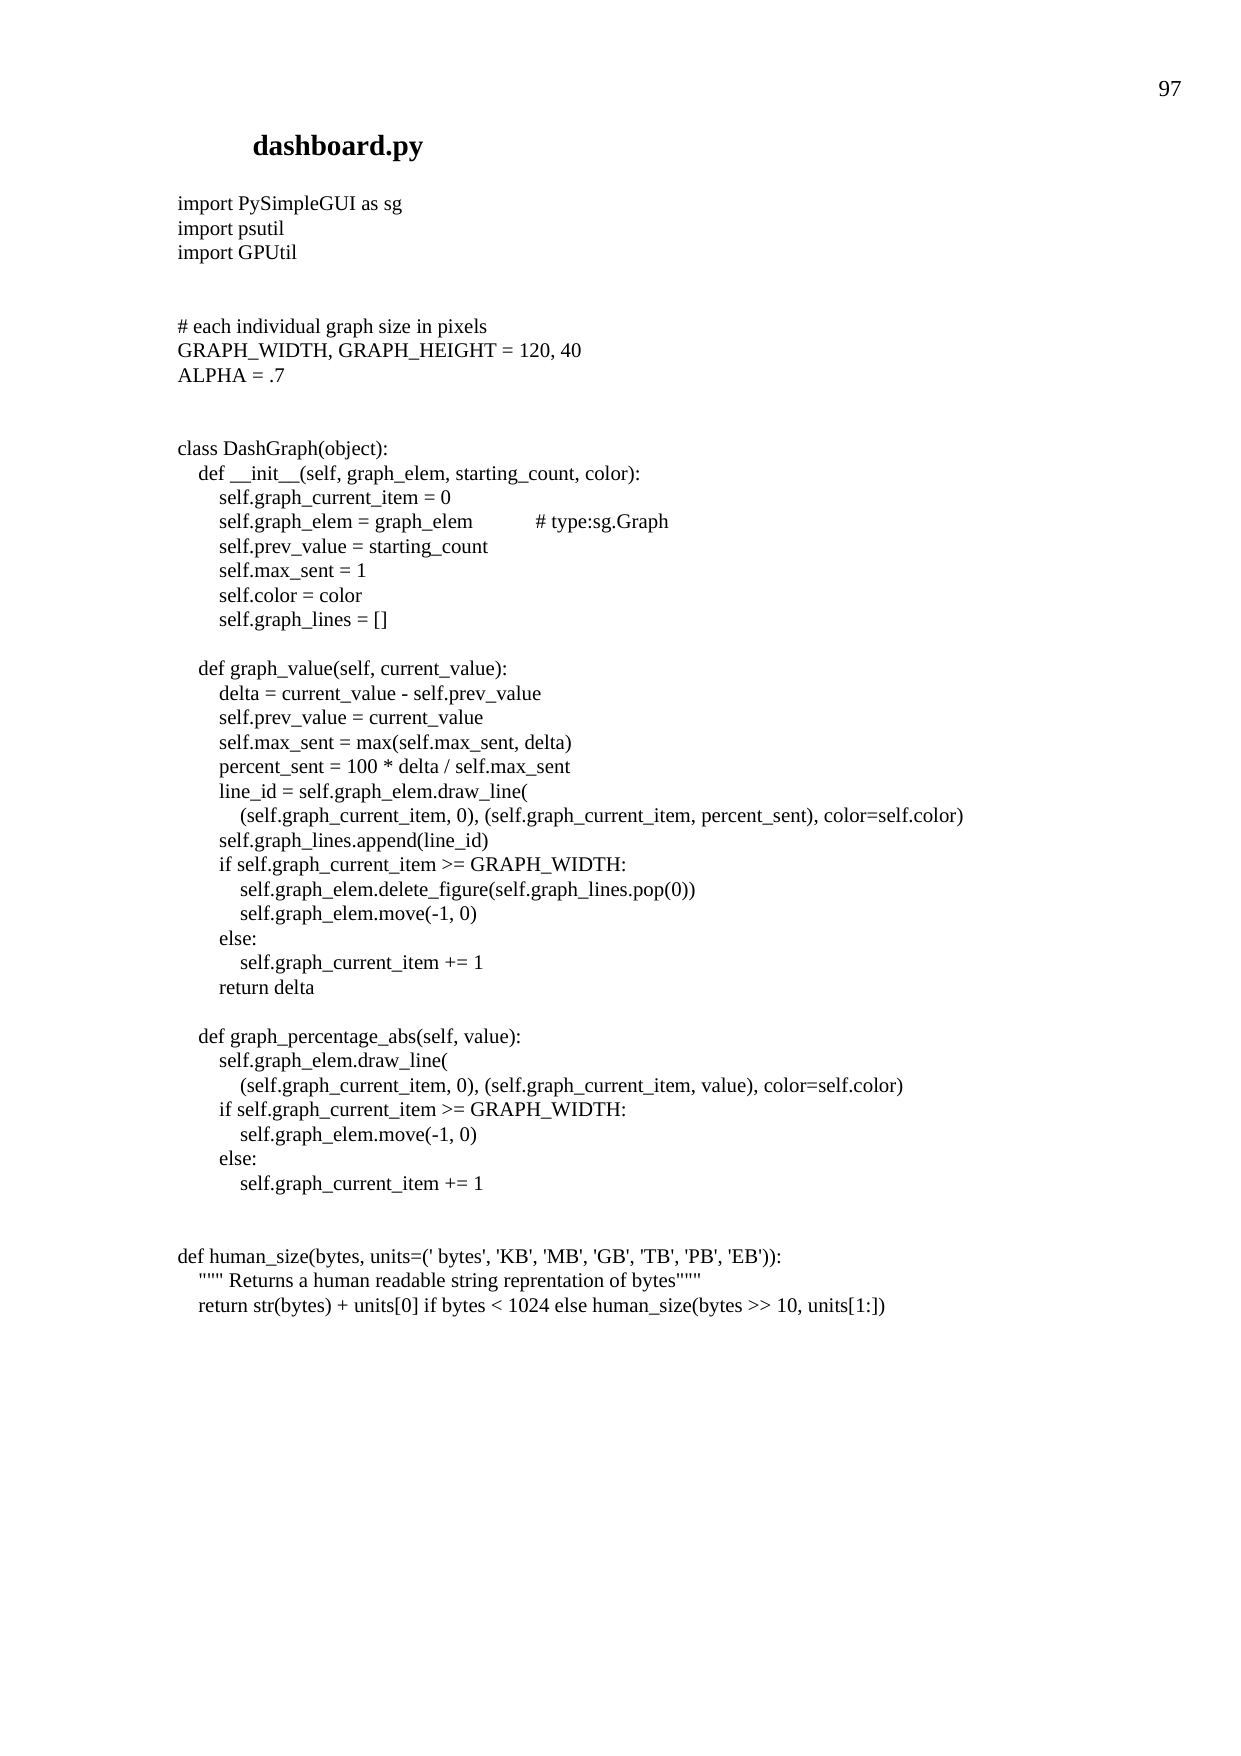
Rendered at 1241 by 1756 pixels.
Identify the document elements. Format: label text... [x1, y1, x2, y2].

text if self.graph_current_item >= GRAPH_WIDTH: [177, 1097, 1181, 1121]
text self.graph_elem.move(-1, 0) [177, 901, 1181, 925]
text """ Returns a human readable string reprentation of bytes""" [177, 1268, 1181, 1292]
text return delta [177, 974, 1181, 999]
text self.max_sent = max(self.max_sent, delta) [177, 730, 1181, 754]
text self.graph_current_item += 1 [177, 950, 1181, 974]
text # each individual graph size in pixels [177, 314, 1181, 338]
text def human_size(bytes, units=(' bytes', 'KB', 'MB', 'GB', 'TB', 'PB', 'EB')): [177, 1244, 1181, 1268]
text return str(bytes) + units[0] if bytes < 1024 else human_size(bytes >> 10, units[1:]) [177, 1293, 1181, 1317]
text delta = current_value - self.prev_value [177, 681, 1181, 705]
text self.graph_current_item = 0 [177, 485, 1181, 509]
text def graph_percentage_abs(self, value): [177, 1023, 1181, 1048]
text else: [177, 1146, 1181, 1170]
text self.max_sent = 1 [177, 558, 1181, 582]
text self.color = color [177, 583, 1181, 607]
text percent_sent = 100 * delta / self.max_sent [177, 754, 1181, 778]
text import GPUtil [177, 240, 1181, 264]
text self.graph_lines = [] [177, 607, 1181, 631]
text (self.graph_current_item, 0), (self.graph_current_item, value), color=self.color) [177, 1072, 1181, 1097]
text ALPHA = .7 [177, 363, 1181, 387]
text class DashGraph(object): [177, 436, 1181, 460]
text def graph_value(self, current_value): [177, 656, 1181, 680]
text self.graph_current_item += 1 [177, 1170, 1181, 1194]
text self.graph_lines.append(line_id) [177, 828, 1181, 852]
text import psutil [177, 216, 1181, 240]
text line_id = self.graph_elem.draw_line( [177, 779, 1181, 803]
text self.graph_elem.draw_line( [177, 1048, 1181, 1072]
text GRAPH_WIDTH, GRAPH_HEIGHT = 120, 40 [177, 338, 1181, 362]
text self.graph_elem = graph_elem # type:sg.Graph [177, 509, 1181, 533]
text self.graph_elem.delete_figure(self.graph_lines.pop(0)) [177, 877, 1181, 901]
text self.prev_value = current_value [177, 705, 1181, 729]
text dashboard.py [177, 128, 1181, 162]
text (self.graph_current_item, 0), (self.graph_current_item, percent_sent), color=self.color) [177, 803, 1181, 827]
text self.prev_value = starting_count [177, 534, 1181, 558]
text import PySimpleGUI as sg [177, 191, 1181, 215]
text def __init__(self, graph_elem, starting_count, color): [177, 461, 1181, 484]
text else: [177, 926, 1181, 950]
text if self.graph_current_item >= GRAPH_WIDTH: [177, 852, 1181, 876]
text self.graph_elem.move(-1, 0) [177, 1121, 1181, 1146]
